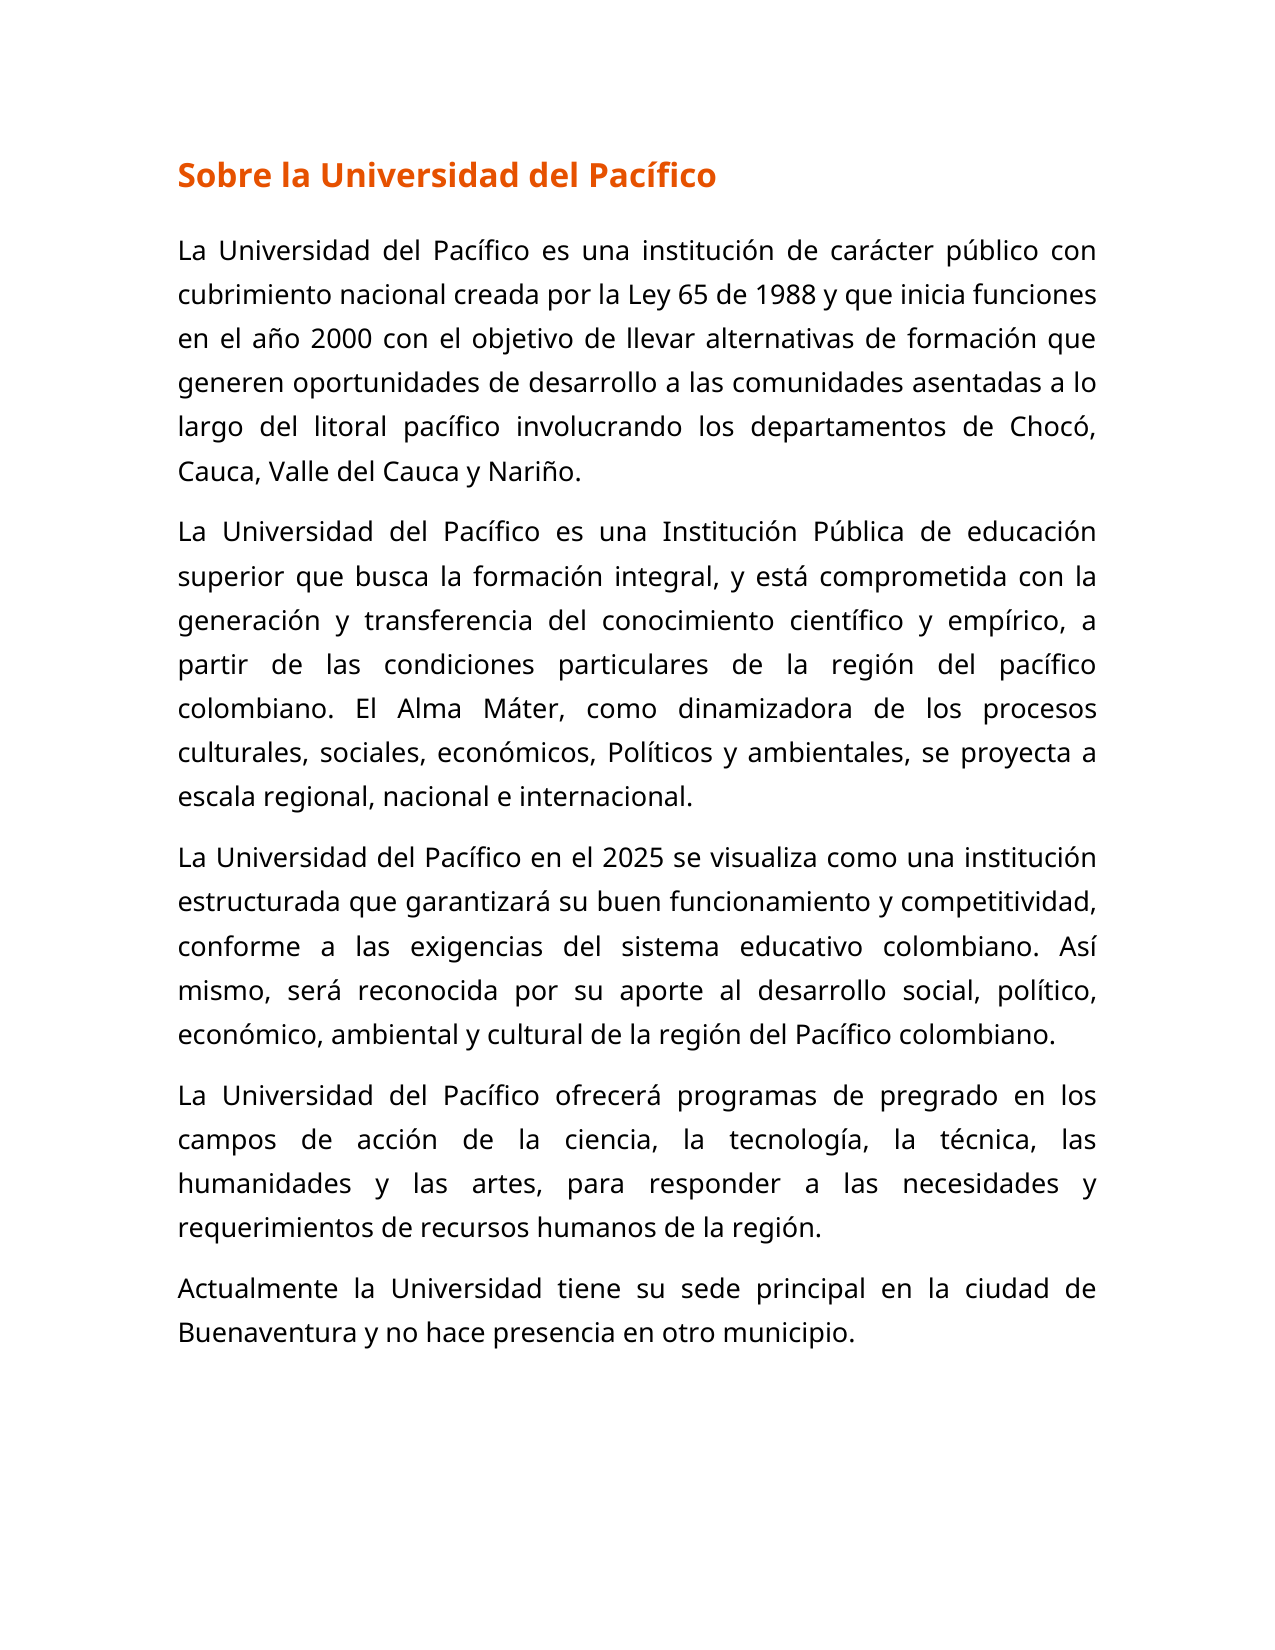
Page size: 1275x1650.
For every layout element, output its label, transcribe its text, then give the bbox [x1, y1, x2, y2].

text La Universidad del Pacífico en el 2025 se visualiza como una institución estructurada que garantizará su buen funcionamiento y competitividad, conforme a las exigencias del sistema educativo colombiano. Así mismo, será reconocida por su aporte al desarrollo social, político, económico, ambiental y cultural de la región del Pacífico colombiano. [177, 839, 1098, 1052]
text La Universidad del Pacífico es una Institución Pública de educación superior que busca la formación integral, y está comprometida con la generación y transferencia del conocimiento científico y empírico, a partir de las condiciones particulares de la región del pacífico colombiano. El Alma Máter, como dinamizadora de los procesos culturales, sociales, económicos, Políticos y ambientales, se proyecta a escala regional, nacional e internacional. [177, 513, 1098, 815]
subtitle Sobre la Universidad del Pacífico [177, 152, 1098, 197]
text La Universidad del Pacífico es una institución de carácter público con cubrimiento nacional creada por la Ley 65 de 1988 y que inicia funciones en el año 2000 con el objetivo de llevar alternativas de formación que generen oportunidades de desarrollo a las comunidades asentadas a lo largo del litoral pacífico involucrando los departamentos de Chocó, Cauca, Valle del Cauca y Nariño. [177, 231, 1098, 489]
text Actualmente la Universidad tiene su sede principal en la ciudad de Buenaventura y no hace presencia en otro municipio. [177, 1269, 1098, 1351]
text La Universidad del Pacífico ofrecerá programas de pregrado en los campos de acción de la ciencia, la tecnología, la técnica, las humanidades y las artes, para responder a las necesidades y requerimientos de recursos humanos de la región. [177, 1076, 1098, 1246]
